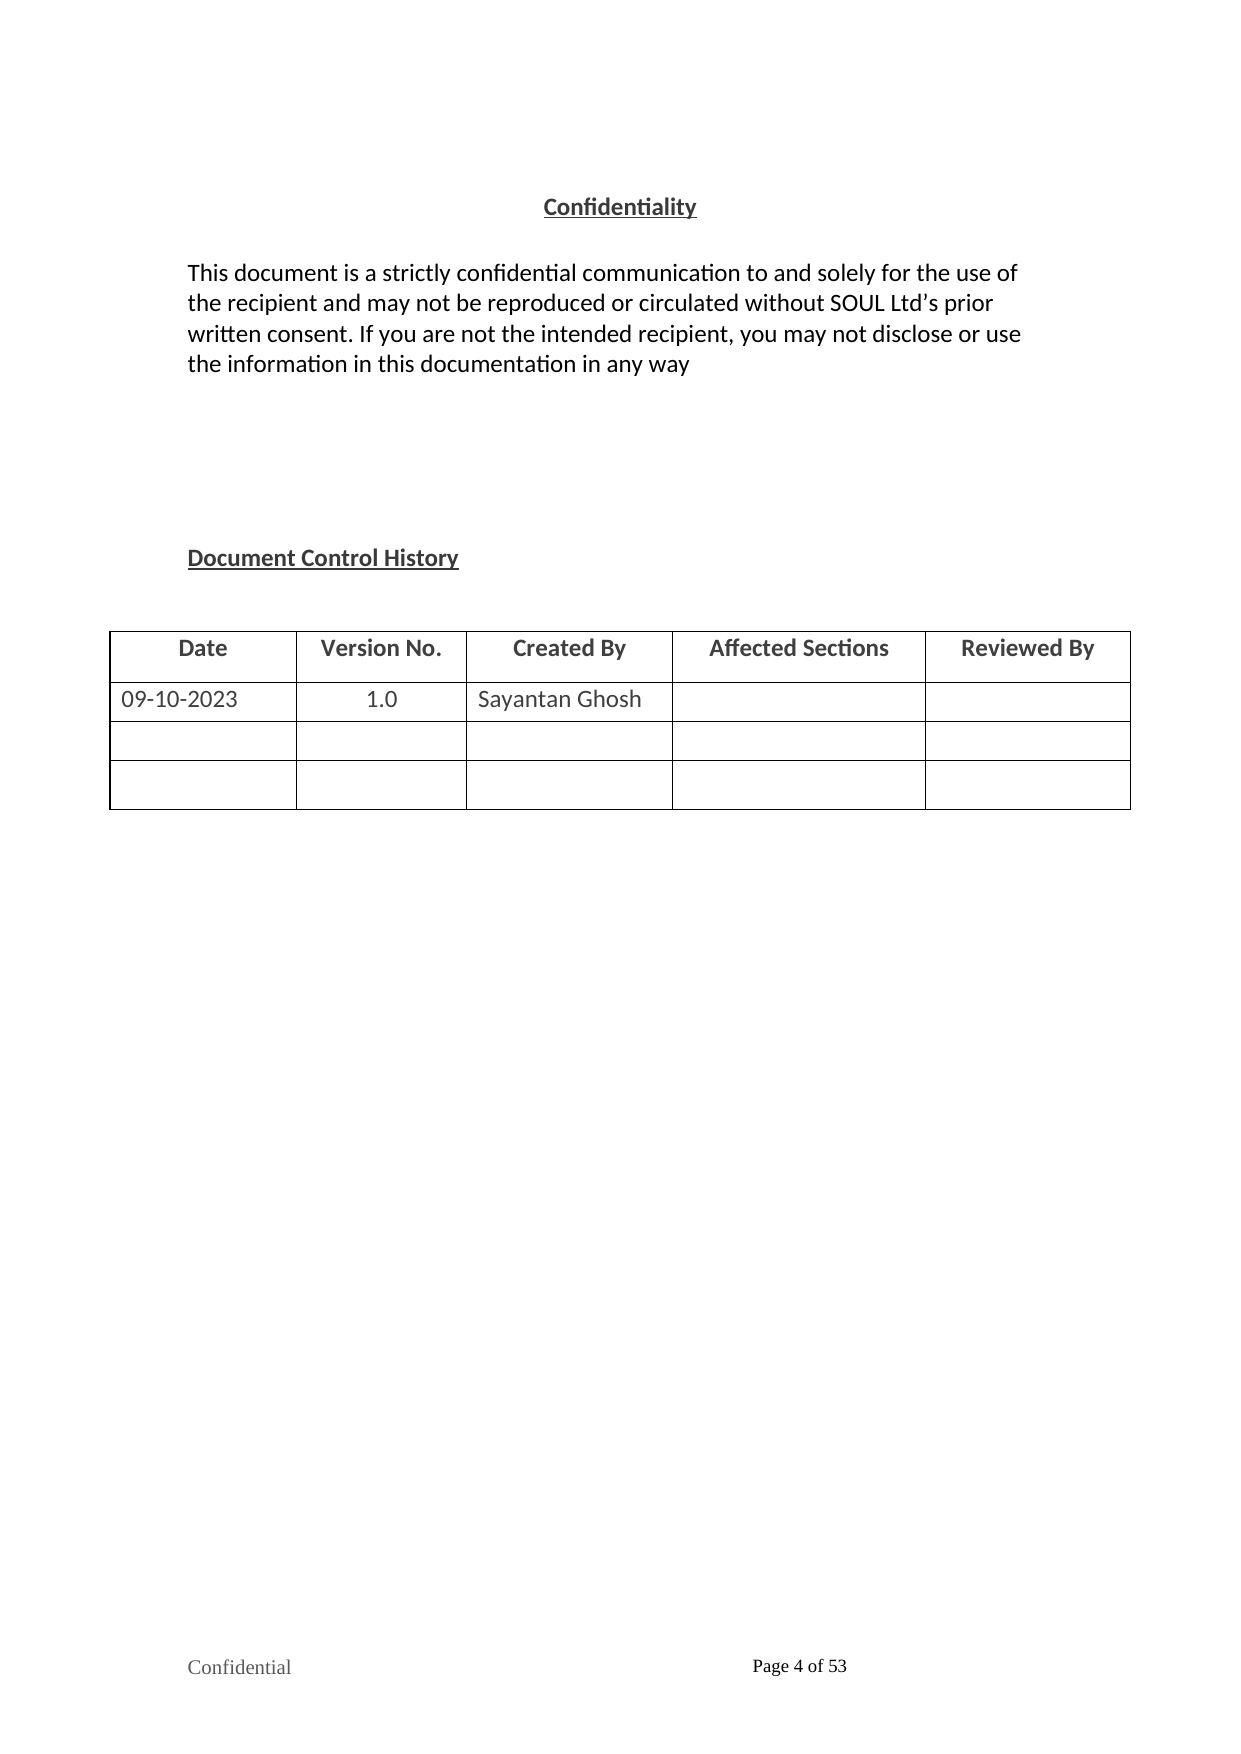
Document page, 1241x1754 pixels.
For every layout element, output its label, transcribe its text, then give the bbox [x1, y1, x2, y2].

table_cell Sayantan Ghosh [467, 683, 672, 721]
table_cell [926, 761, 1130, 808]
table_cell 09-10-2023 [111, 683, 296, 721]
text This document is a strictly confidential communication to and solely for the use of the recipient and may not be reproduced or circulated without SOUL Ltd’s prior written consent. If you are not the intended recipient, you may not disclose or use the information in this documentation in any way [187, 257, 1053, 379]
table_cell [111, 722, 296, 760]
table_cell [111, 761, 296, 808]
text Confidentiality [187, 191, 1053, 221]
table_cell [673, 761, 925, 808]
table_cell [297, 761, 466, 808]
table_header Created By [467, 632, 672, 682]
table_cell 1.0 [297, 683, 466, 721]
table_header Affected Sections [673, 632, 925, 682]
table_cell [467, 761, 672, 808]
table_cell [467, 722, 672, 760]
table_cell [926, 722, 1130, 760]
table_cell [297, 722, 466, 760]
table_header Reviewed By [926, 632, 1130, 682]
table_header Date [111, 632, 296, 682]
table_cell [926, 683, 1130, 721]
table_cell [673, 683, 925, 721]
table_header Version No. [297, 632, 466, 682]
text Document Control History [187, 542, 1053, 572]
table_cell [673, 722, 925, 760]
